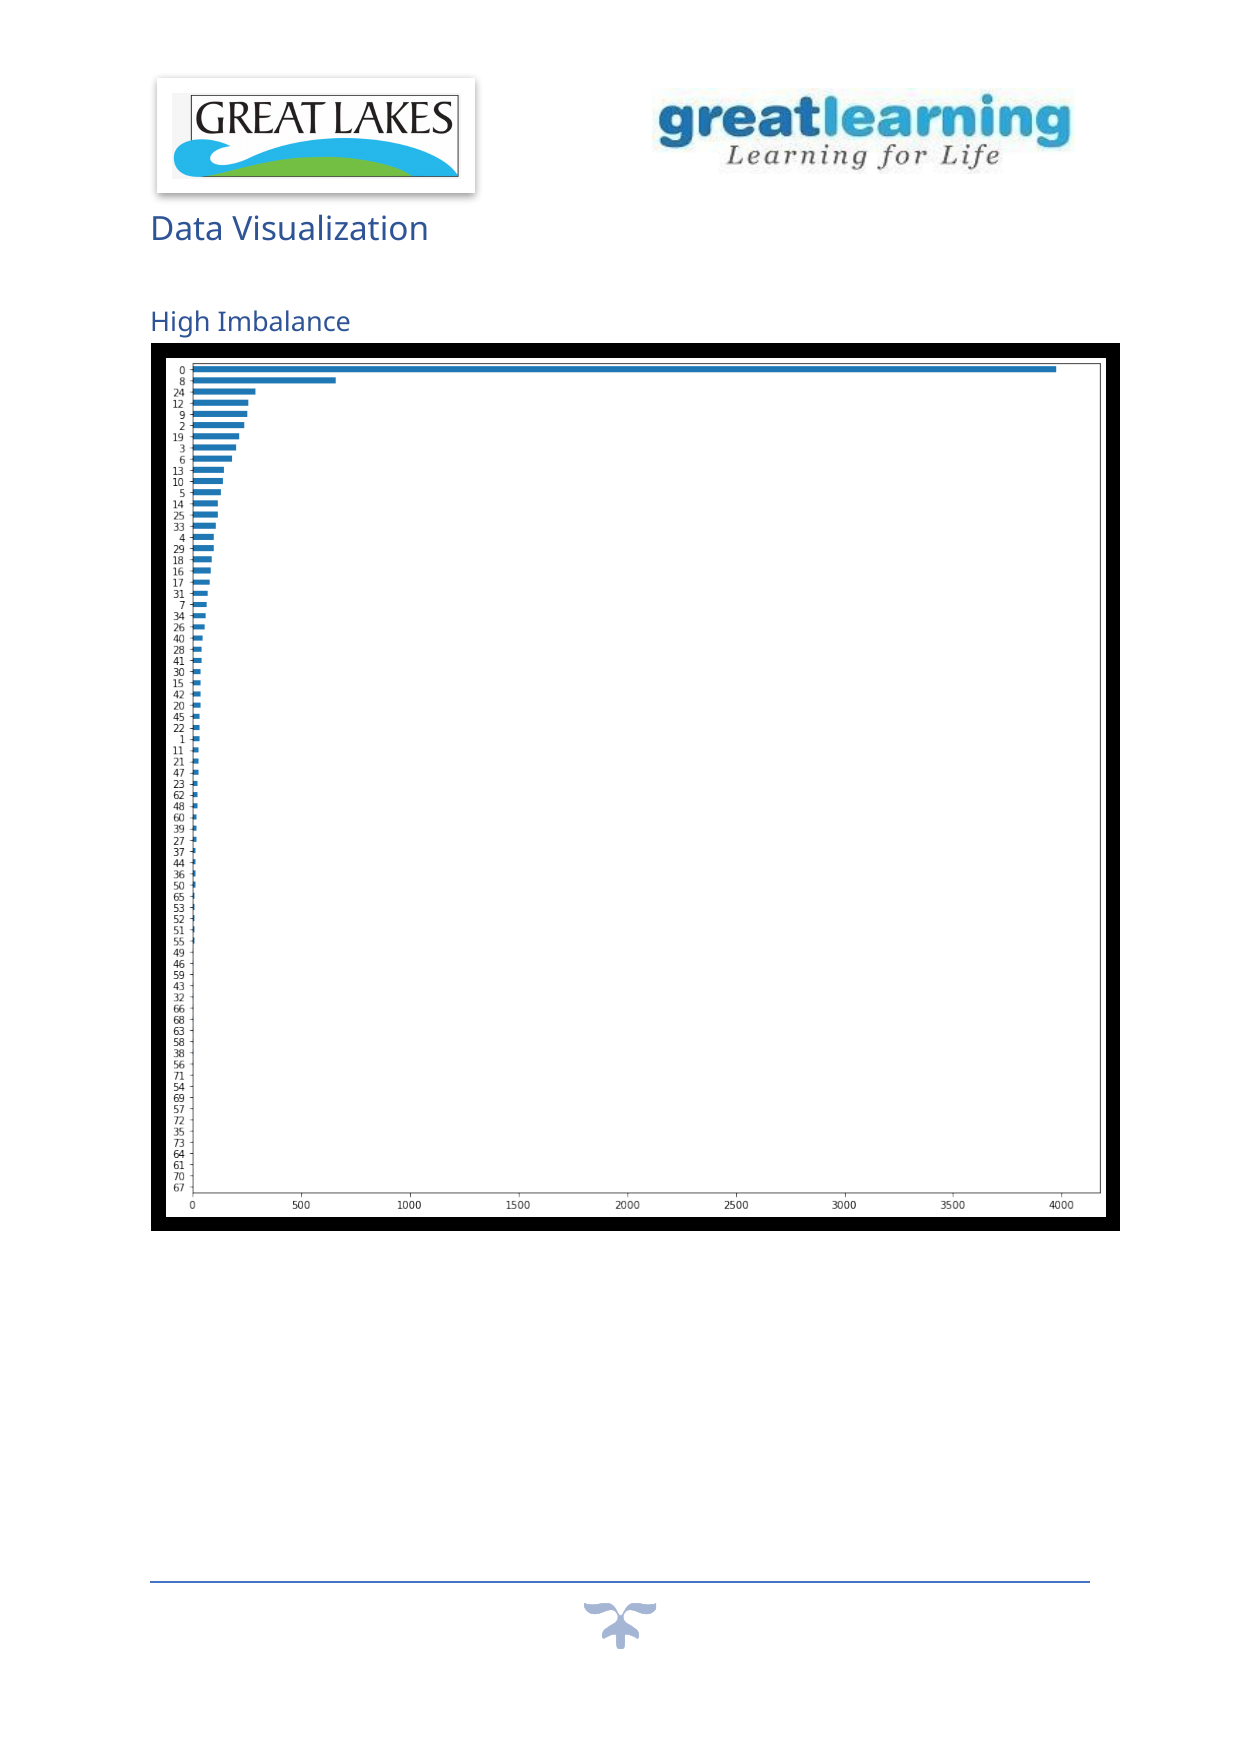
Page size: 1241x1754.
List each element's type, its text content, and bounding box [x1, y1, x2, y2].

subtitle High Imbalance [150, 302, 1090, 339]
subtitle Data Visualization [150, 205, 1090, 251]
picture [651, 88, 1076, 174]
picture [166, 358, 1106, 1217]
